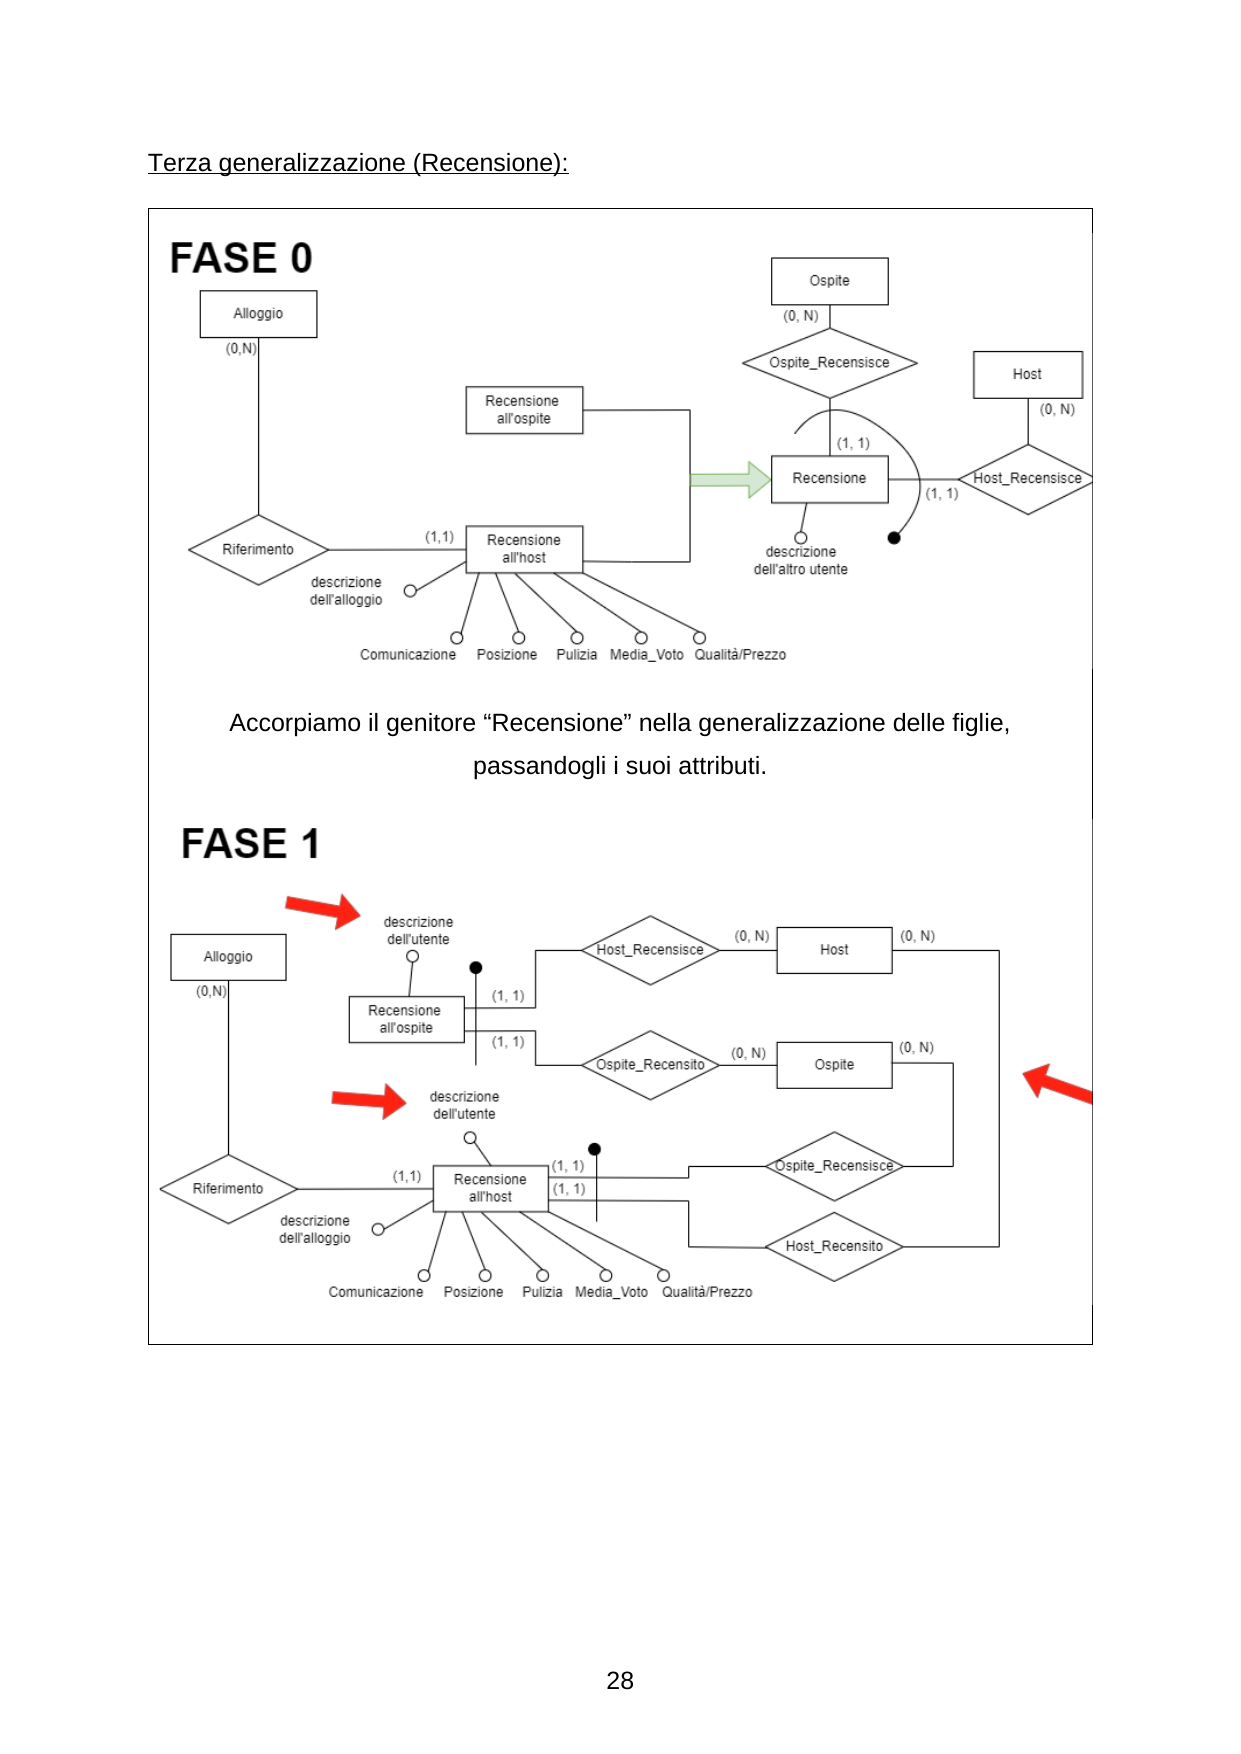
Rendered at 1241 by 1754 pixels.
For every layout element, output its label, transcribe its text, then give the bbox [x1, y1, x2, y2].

picture [159, 233, 1093, 669]
text Terza generalizzazione (Recensione): [148, 148, 1092, 176]
picture [159, 819, 1093, 1305]
table_cell Accorpiamo il genitore “Recensione” nella generalizzazione delle figlie, passandogli i suoi attributi. [149, 708, 1092, 794]
table_cell [149, 794, 1092, 1344]
table_header [149, 209, 1092, 708]
